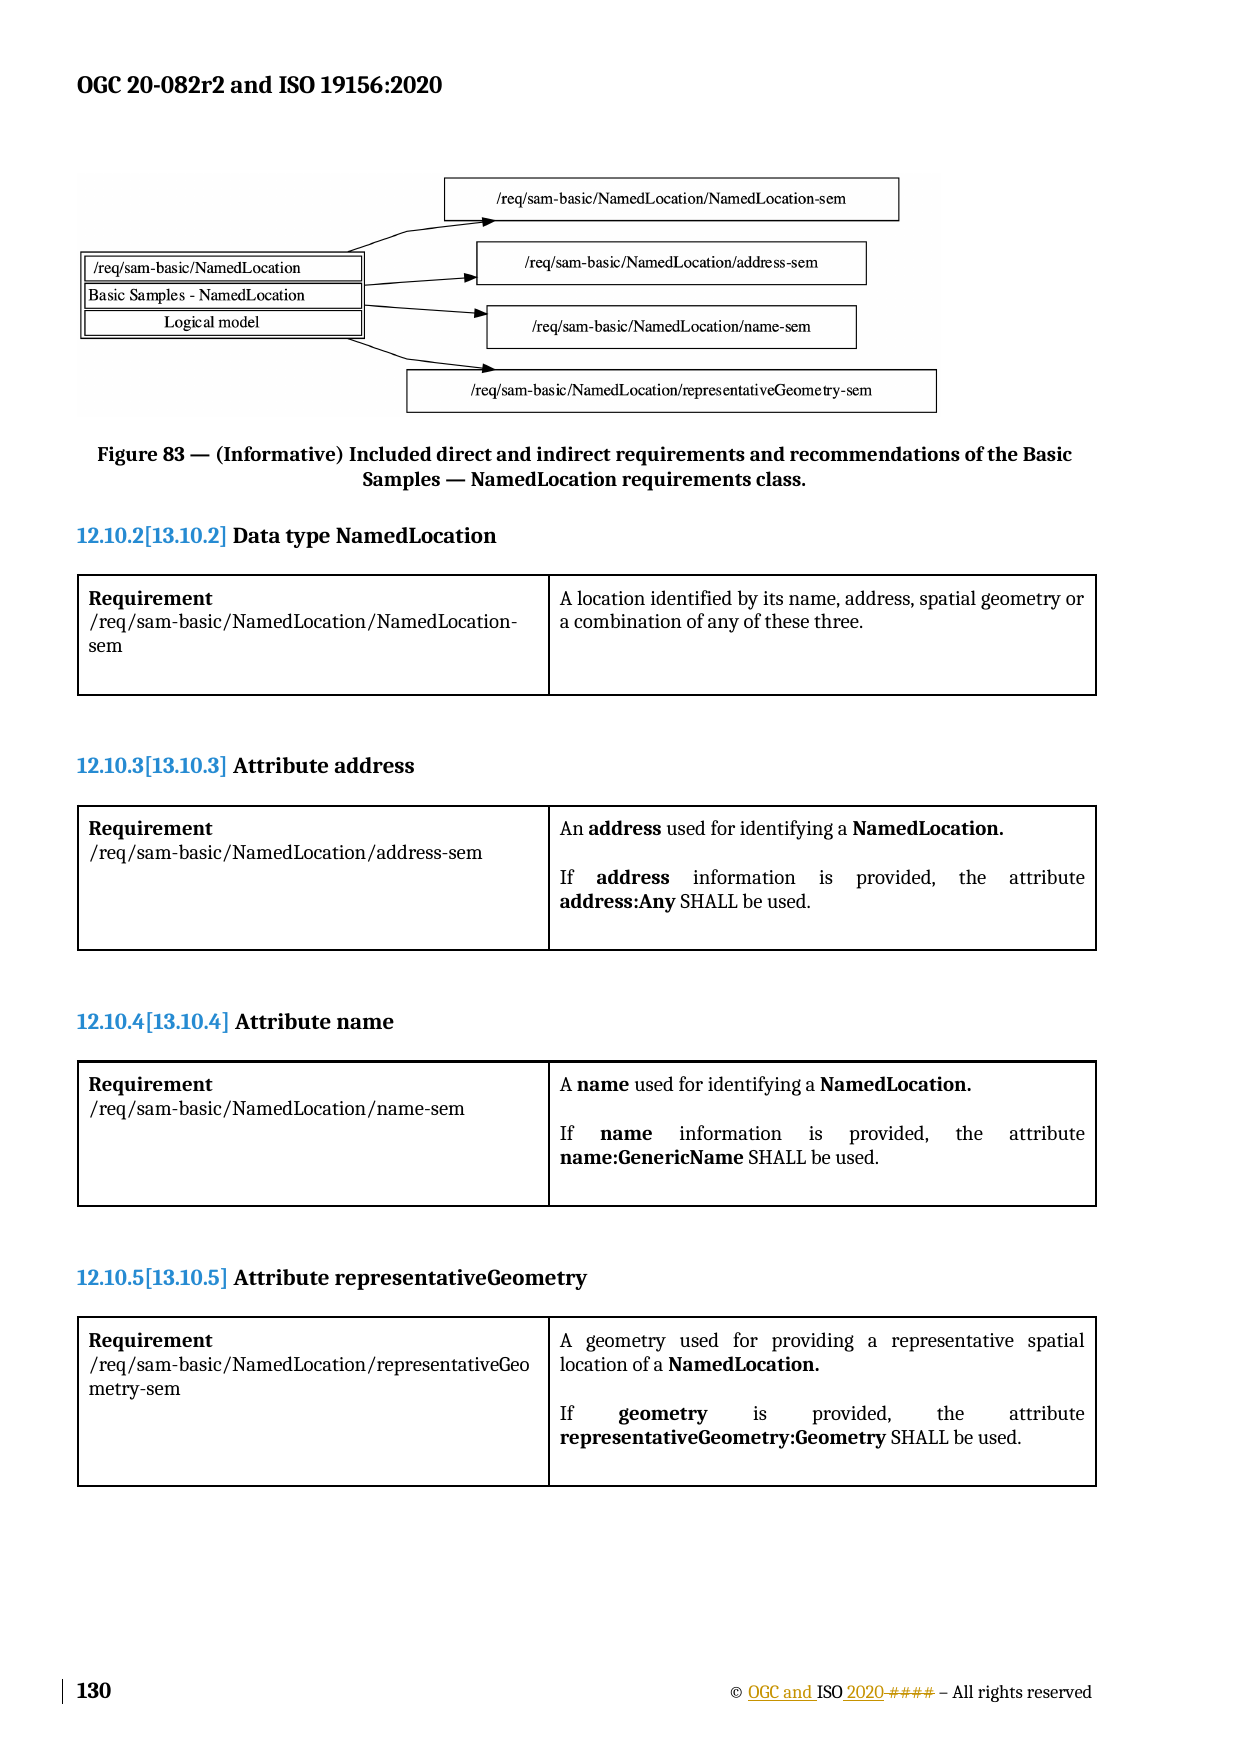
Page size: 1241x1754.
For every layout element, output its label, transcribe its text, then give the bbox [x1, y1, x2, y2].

picture [76, 173, 941, 417]
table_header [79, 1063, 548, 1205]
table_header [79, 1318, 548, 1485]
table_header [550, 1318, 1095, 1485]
subtitle Attribute address [77, 753, 1092, 779]
subtitle Attribute name [77, 1009, 1092, 1035]
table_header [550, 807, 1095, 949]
subtitle Attribute representativeGeometry [77, 1265, 1092, 1291]
text Figure — (Informative) Included direct and indirect requirements and recommendations of the Basic Samples — NamedLocation requirements class. [77, 441, 1092, 491]
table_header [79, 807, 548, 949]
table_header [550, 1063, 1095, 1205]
subtitle Data type NamedLocation [77, 522, 1092, 549]
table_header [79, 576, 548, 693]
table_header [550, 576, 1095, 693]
